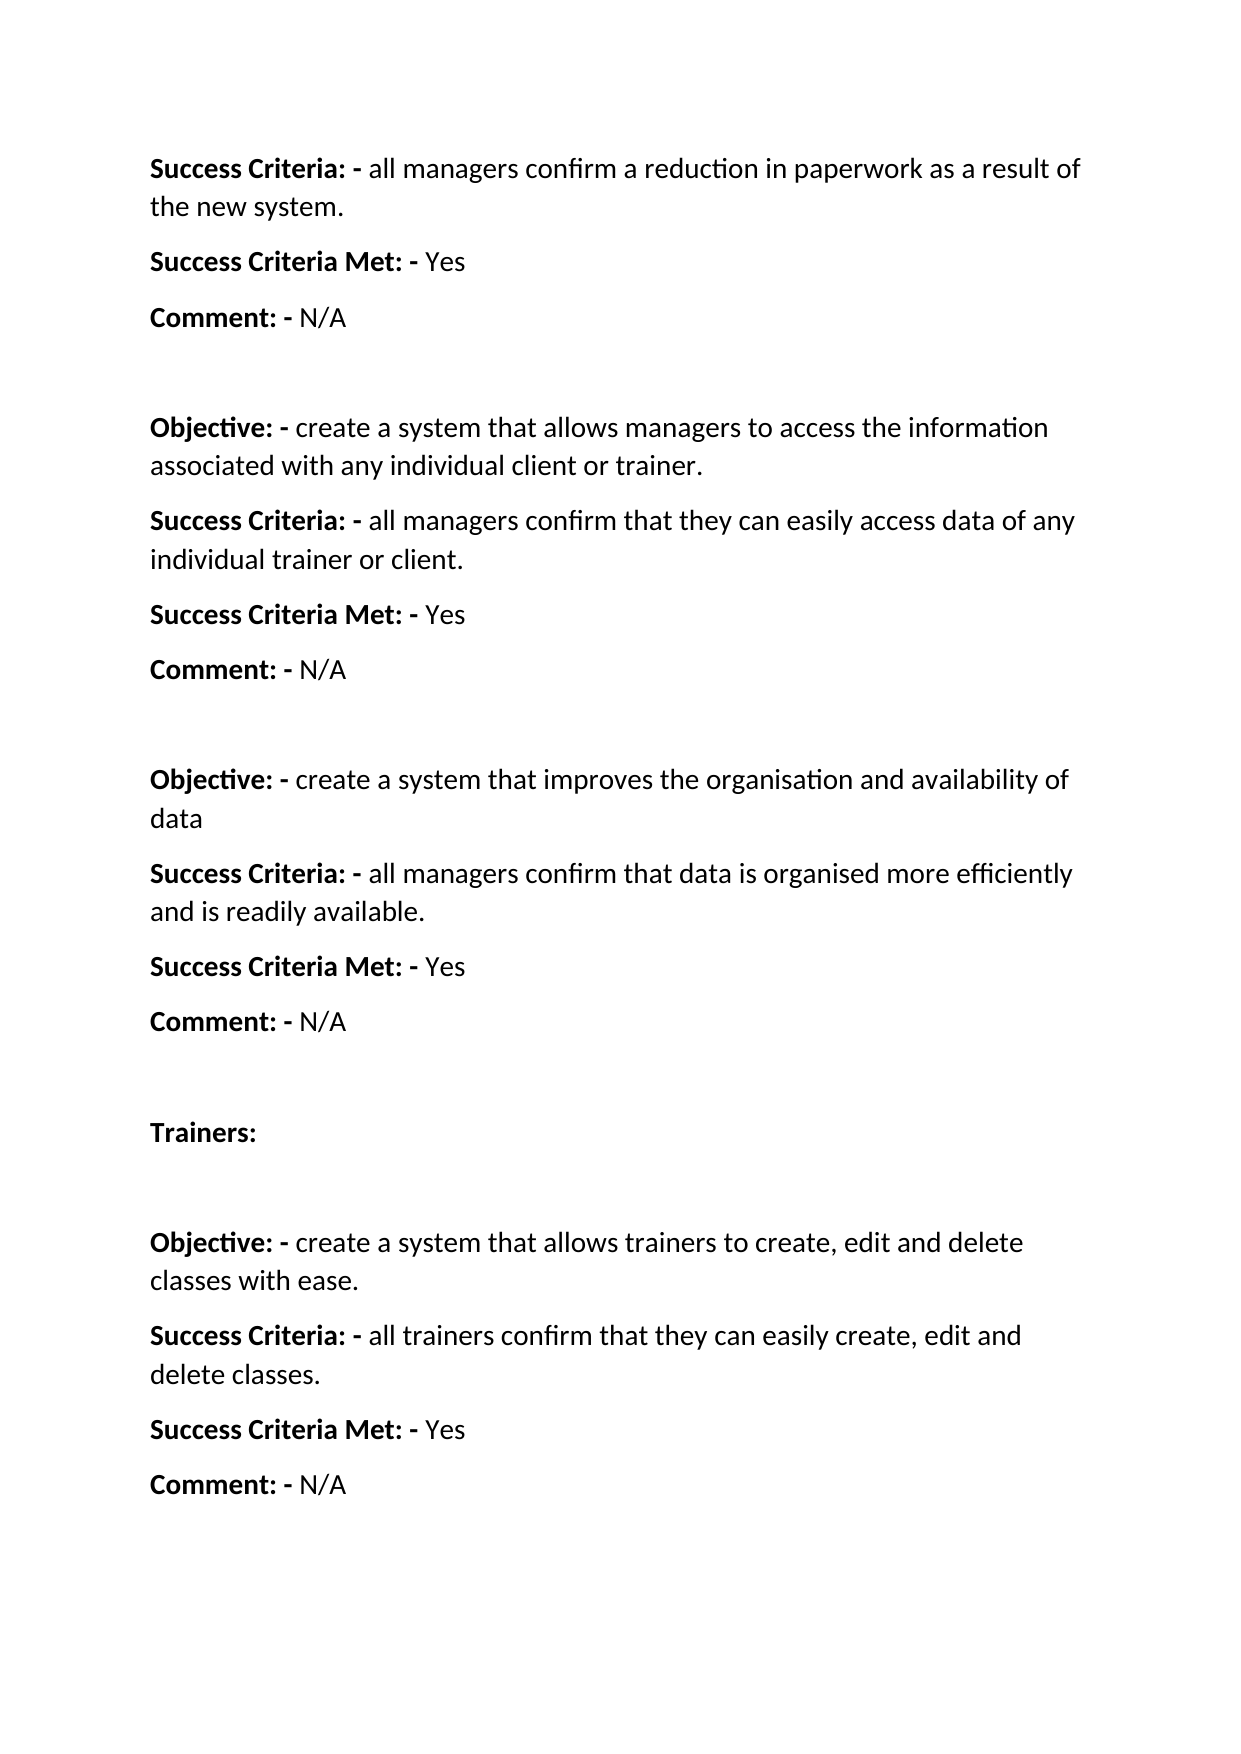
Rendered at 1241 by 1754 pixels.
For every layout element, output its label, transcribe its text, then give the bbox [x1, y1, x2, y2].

text Trainers: [150, 1114, 1090, 1149]
text Comment: - N/A [150, 1003, 1090, 1039]
text Success Criteria Met: - Yes [150, 1411, 1090, 1447]
text Comment: - N/A [150, 651, 1090, 687]
text Success Criteria Met: - Yes [150, 243, 1090, 279]
text Objective: - create a system that allows managers to access the information associated with any individual client or trainer. [150, 409, 1090, 483]
text Success Criteria: - all managers confirm a reduction in paperwork as a result of the new system. [150, 150, 1090, 224]
text Success Criteria: - all trainers confirm that they can easily create, edit and delete classes. [150, 1317, 1090, 1391]
text Comment: - N/A [150, 299, 1090, 334]
text Success Criteria: - all managers confirm that data is organised more efficiently and is readily available. [150, 855, 1090, 929]
text Success Criteria Met: - Yes [150, 596, 1090, 632]
text Objective: - create a system that allows trainers to create, edit and delete classes with ease. [150, 1224, 1090, 1298]
text Success Criteria Met: - Yes [150, 948, 1090, 984]
text Comment: - N/A [150, 1466, 1090, 1502]
text Objective: - create a system that improves the organisation and availability of data [150, 761, 1090, 835]
text Success Criteria: - all managers confirm that they can easily access data of any individual trainer or client. [150, 502, 1090, 576]
